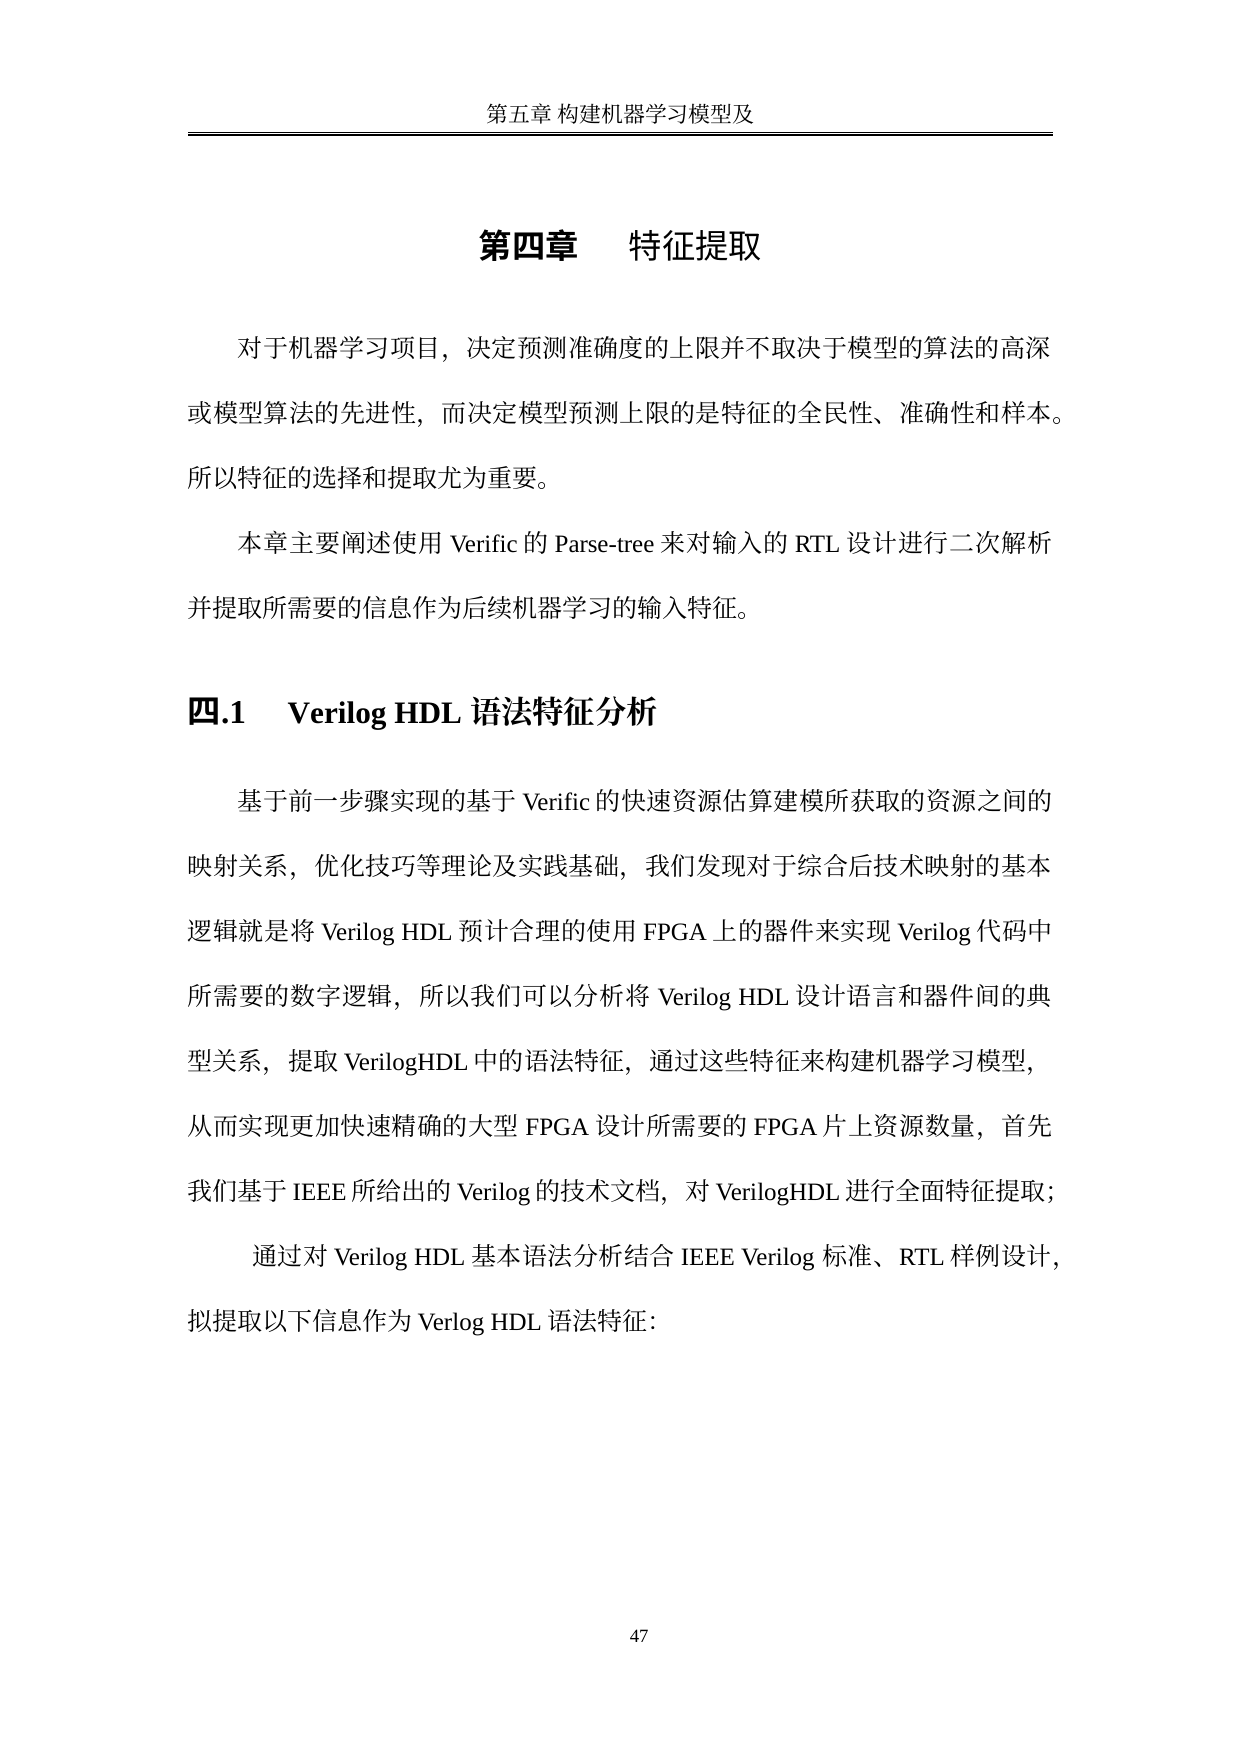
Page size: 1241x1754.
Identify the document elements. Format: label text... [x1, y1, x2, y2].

subtitle 特征提取 [187, 212, 1053, 277]
text 通过对Verilog HDL基本语法分析结合IEEE Verilog 标准、RTL样例设计，拟提取以下信息作为Verlog HDL语法特征： [187, 1222, 1053, 1352]
text 本章主要阐述使用Verific的Parse-tree来对输入的RTL设计进行二次解析并提取所需要的信息作为后续机器学习的输入特征。 [187, 509, 1053, 639]
subtitle Verilog HDL 语法特征分析 [187, 677, 1053, 742]
text 基于前一步骤实现的基于Verific的快速资源估算建模所获取的资源之间的映射关系，优化技巧等理论及实践基础，我们发现对于综合后技术映射的基本逻辑就是将Verilog HDL预计合理的使用FPGA上的器件来实现Verilog代码中所需要的数字逻辑，所以我们可以分析将Verilog HDL设计语言和器件间的典型关系，提取VerilogHDL中的语法特征，通过这些特征来构建机器学习模型，从而实现更加快速精确的大型FPGA设计所需要的FPGA片上资源数量，首先我们基于IEEE所给出的Verilog的技术文档，对VerilogHDL进行全面特征提取； [187, 767, 1053, 1222]
text 对于机器学习项目，决定预测准确度的上限并不取决于模型的算法的高深或模型算法的先进性，而决定模型预测上限的是特征的全民性、准确性和样本。所以特征的选择和提取尤为重要。 [187, 314, 1053, 509]
